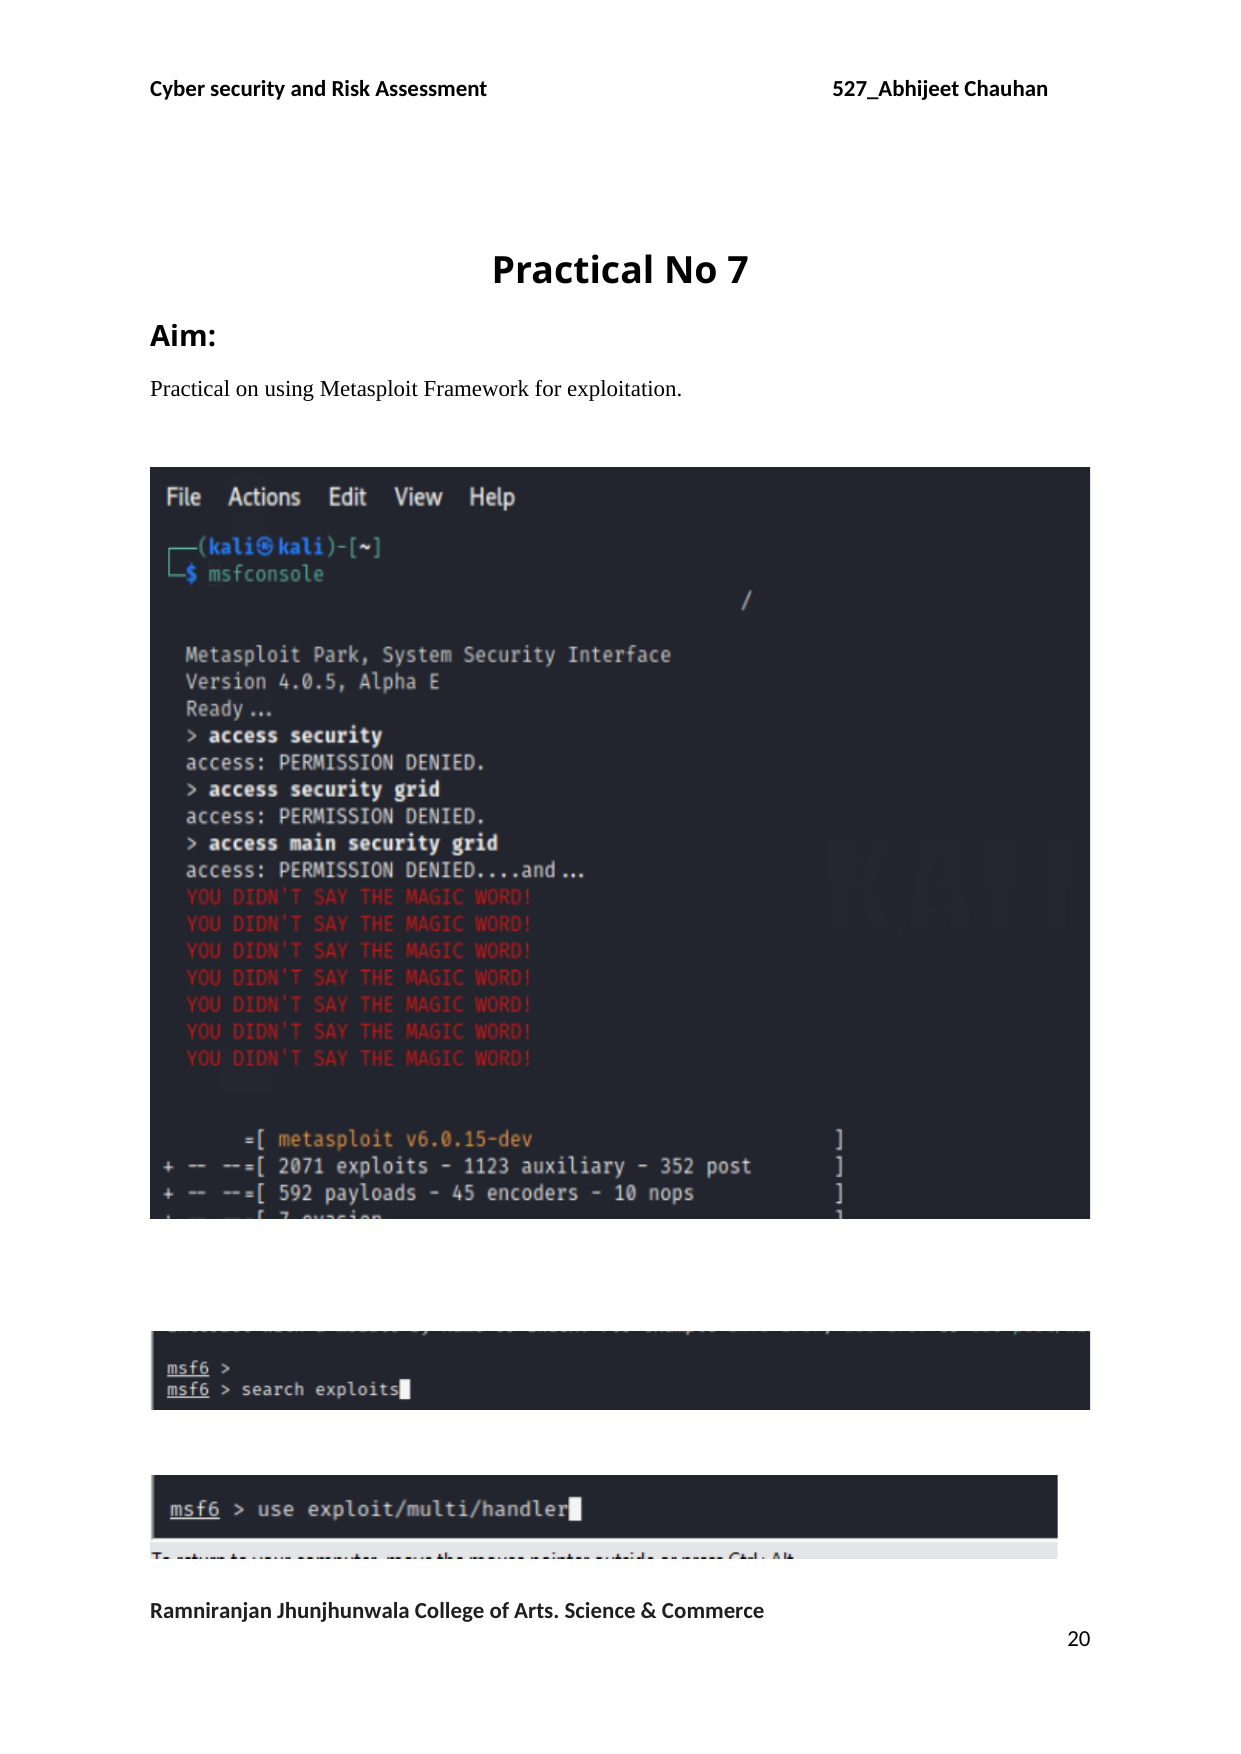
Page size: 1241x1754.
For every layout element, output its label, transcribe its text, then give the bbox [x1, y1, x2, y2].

text Practical on using Metasploit Framework for exploitation. [150, 375, 1090, 401]
picture [150, 1475, 1058, 1559]
picture [150, 467, 1091, 1219]
picture [150, 1331, 1091, 1410]
text Practical No 7 [150, 244, 1090, 295]
text Aim: [150, 316, 1090, 355]
